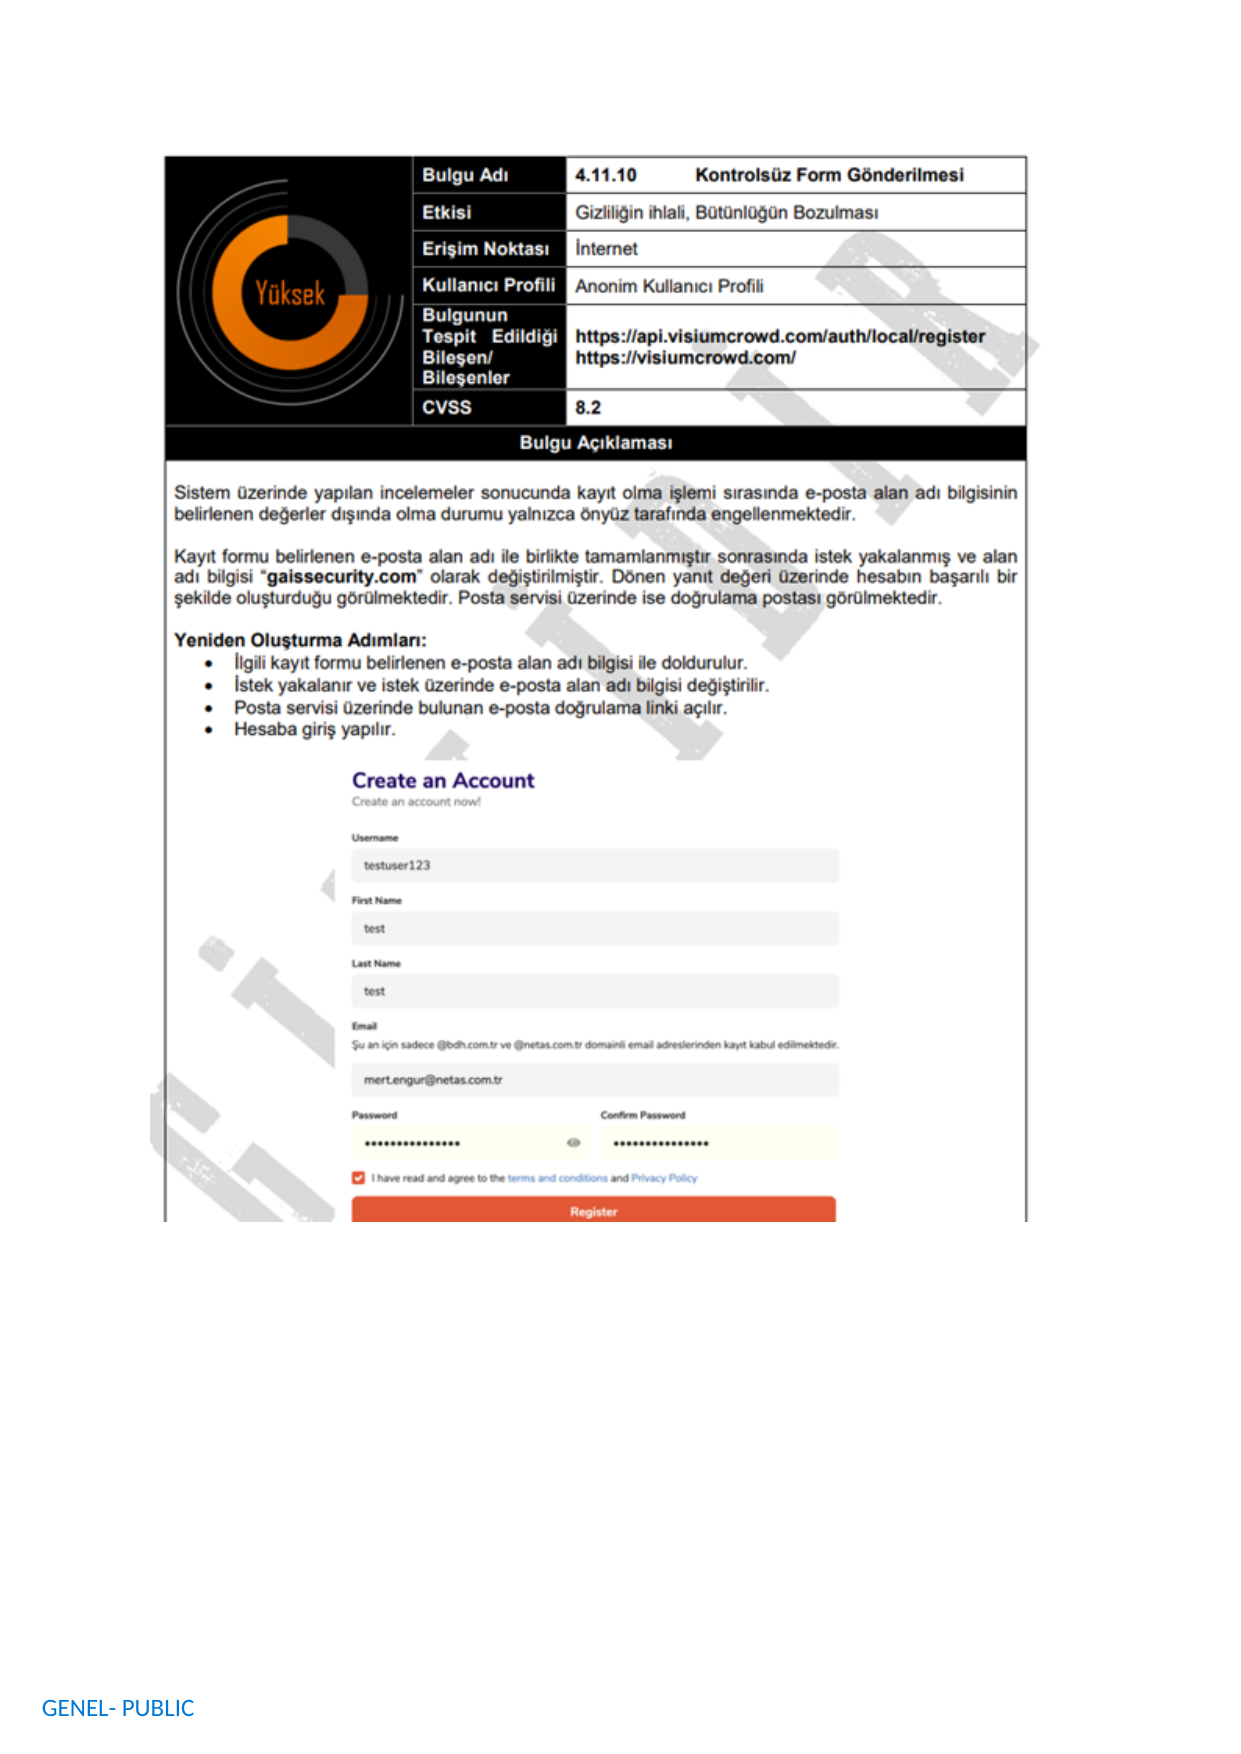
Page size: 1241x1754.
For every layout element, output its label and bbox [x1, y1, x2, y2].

picture [150, 150, 1041, 1222]
